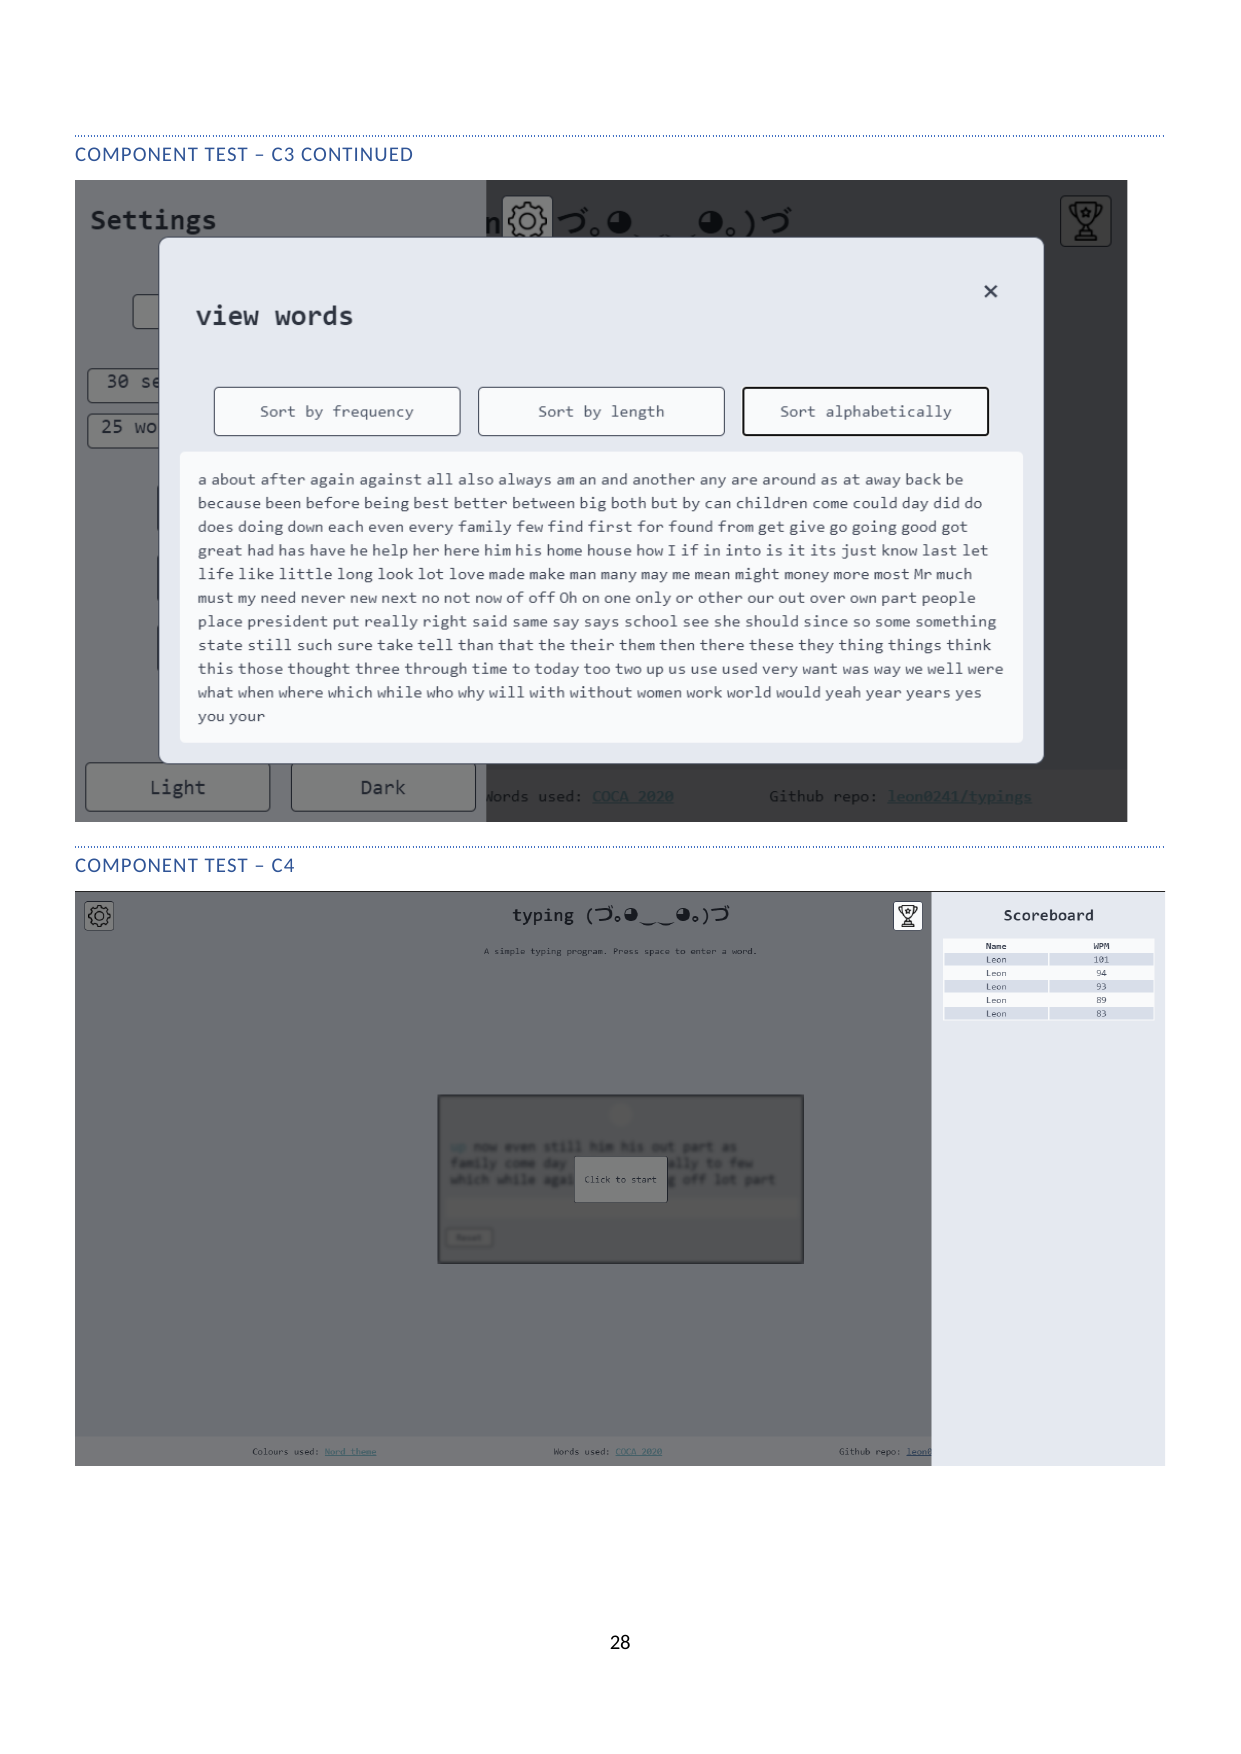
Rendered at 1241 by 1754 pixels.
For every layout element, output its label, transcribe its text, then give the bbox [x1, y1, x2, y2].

subtitle Component Test – C4 [75, 846, 1165, 877]
picture [75, 180, 1128, 822]
picture [75, 891, 1166, 1466]
subtitle Component Test – C3 continued [75, 135, 1165, 167]
